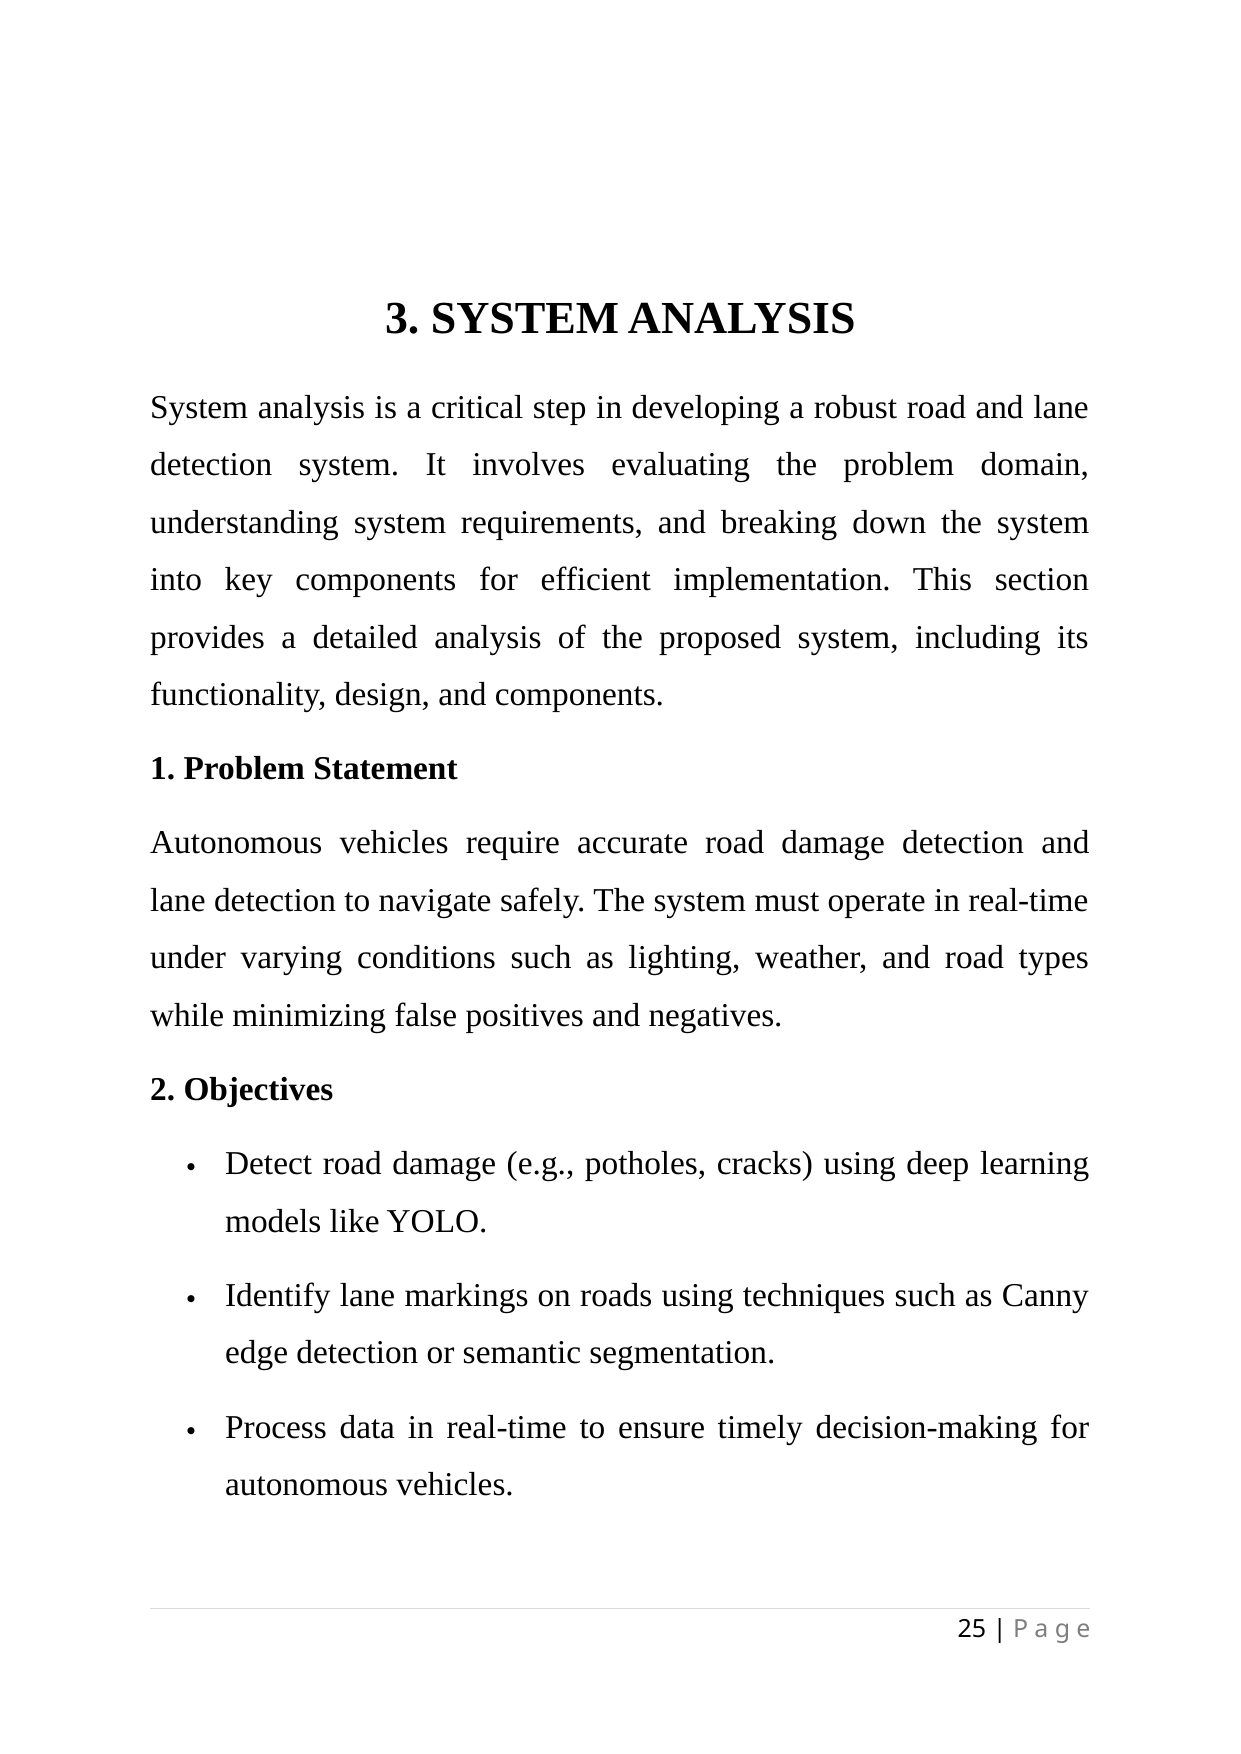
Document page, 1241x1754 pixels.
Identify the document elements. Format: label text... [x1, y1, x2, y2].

text 3. SYSTEM ANALYSIS [150, 291, 1090, 344]
list Detect road damage (e.g., potholes, cracks) using deep learning models like YOLO. [187, 1143, 1090, 1239]
list Identify lane markings on roads using techniques such as Canny edge detection or semantic segmentation. [187, 1275, 1090, 1371]
text System analysis is a critical step in developing a robust road and lane detection system. It involves evaluating the problem domain, understanding system requirements, and breaking down the system into key components for efficient implementation. This section provides a detailed analysis of the proposed system, including its functionality, design, and components. [150, 387, 1090, 713]
text 1. Problem Statement [150, 748, 1090, 787]
list Process data in real-time to ensure timely decision-making for autonomous vehicles. [187, 1407, 1090, 1503]
text 2. Objectives [150, 1069, 1090, 1108]
text Autonomous vehicles require accurate road damage detection and lane detection to navigate safely. The system must operate in real-time under varying conditions such as lighting, weather, and road types while minimizing false positives and negatives. [150, 823, 1090, 1033]
